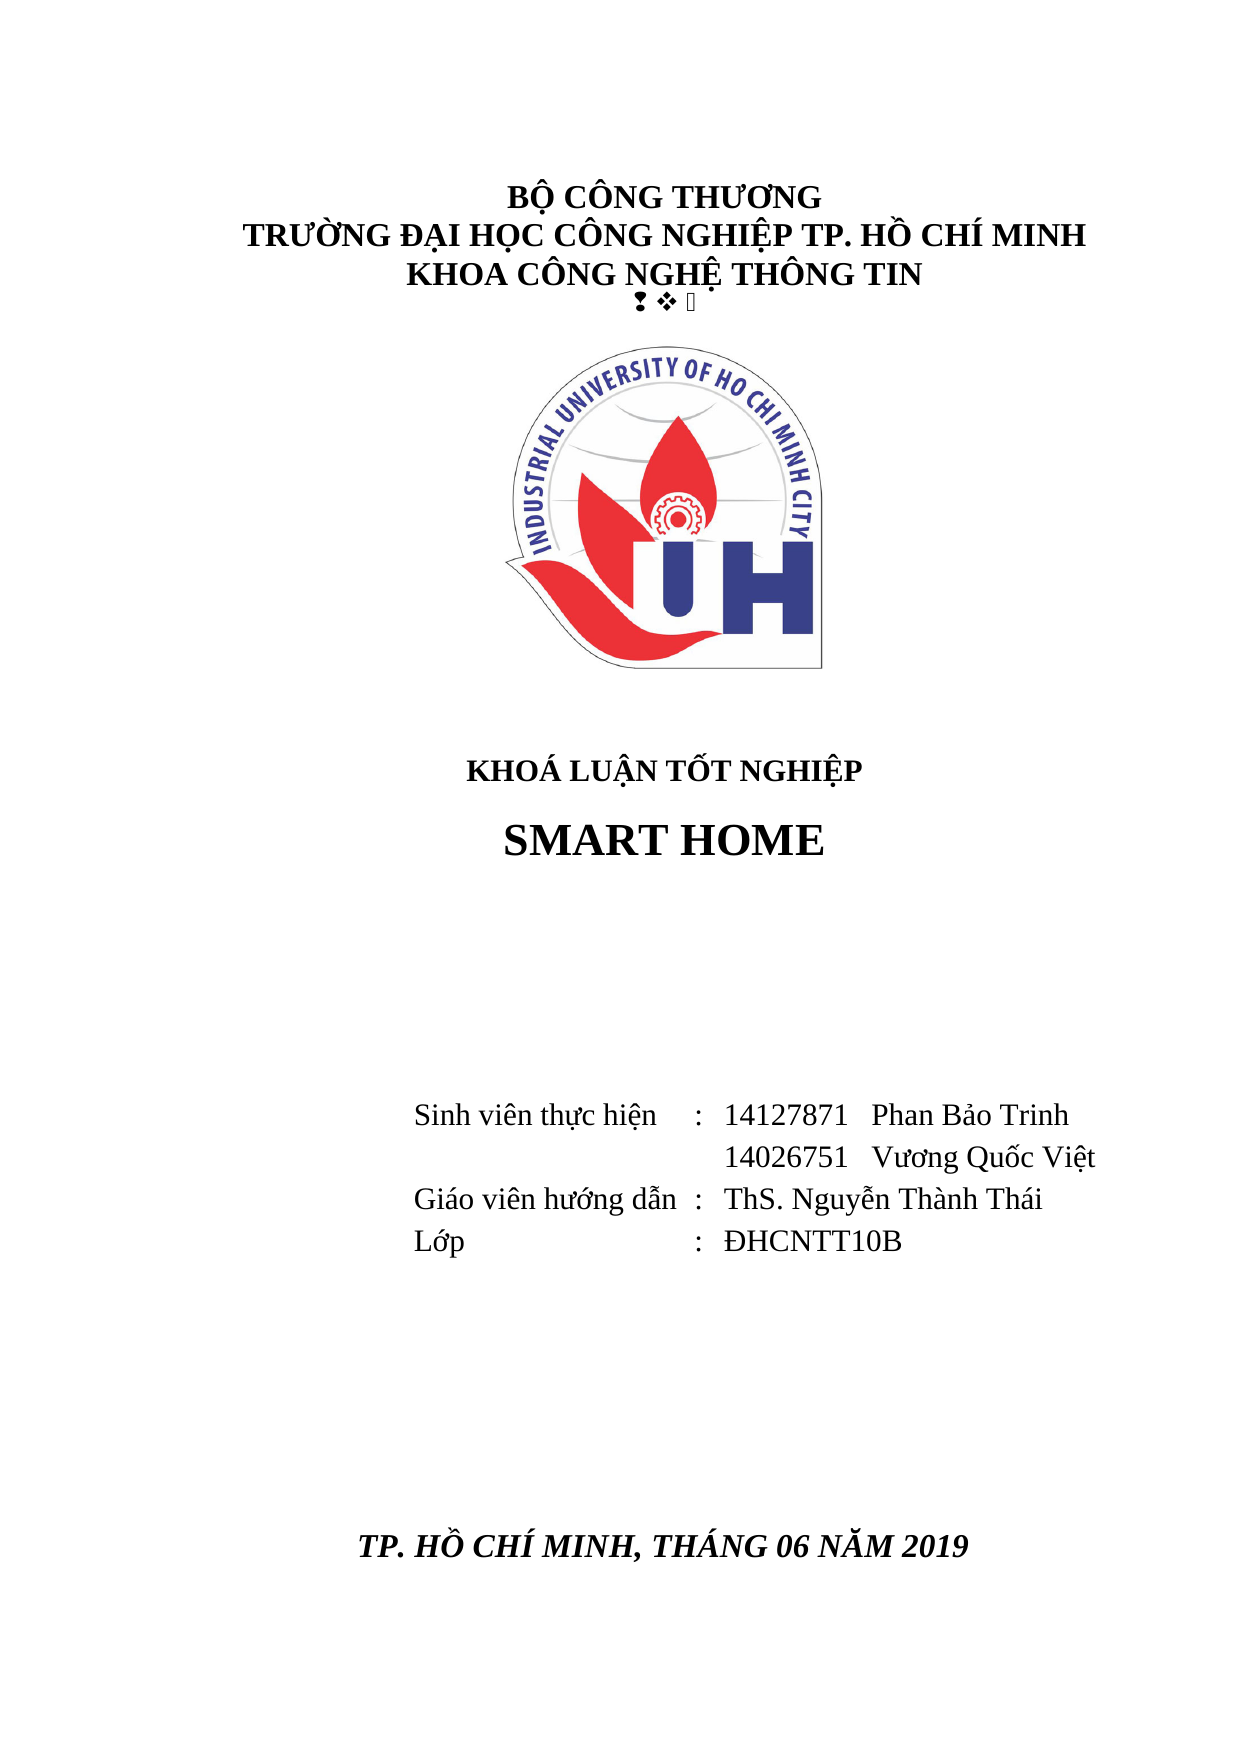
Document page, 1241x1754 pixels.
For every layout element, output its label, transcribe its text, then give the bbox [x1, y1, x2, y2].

text Giáo viên hướng dẫn : ThS. Nguyễn Thành Thái [207, 1180, 1122, 1216]
text Lớp : ĐHCNTT10B [207, 1222, 1122, 1258]
text 14026751 Vương Quốc Việt [207, 1138, 1122, 1174]
text Sinh viên thực hiện : 14127871 Phan Bảo Trinh [207, 1096, 1122, 1132]
text TP. HỒ CHÍ MINH, THÁNG 06 NĂM 2019 [207, 1526, 1122, 1565]
text SMART HOME [207, 813, 1122, 865]
text KHOÁ LUẬN TỐT NGHIỆP [207, 752, 1122, 788]
text KHOA CÔNG NGHỆ THÔNG TIN [207, 254, 1122, 292]
text BỘ CÔNG THƯƠNG [207, 177, 1122, 216]
picture [494, 338, 834, 678]
text TRƯỜNG ĐẠI HỌC CÔNG NGHIỆP TP. HỒ CHÍ MINH [207, 216, 1122, 254]
